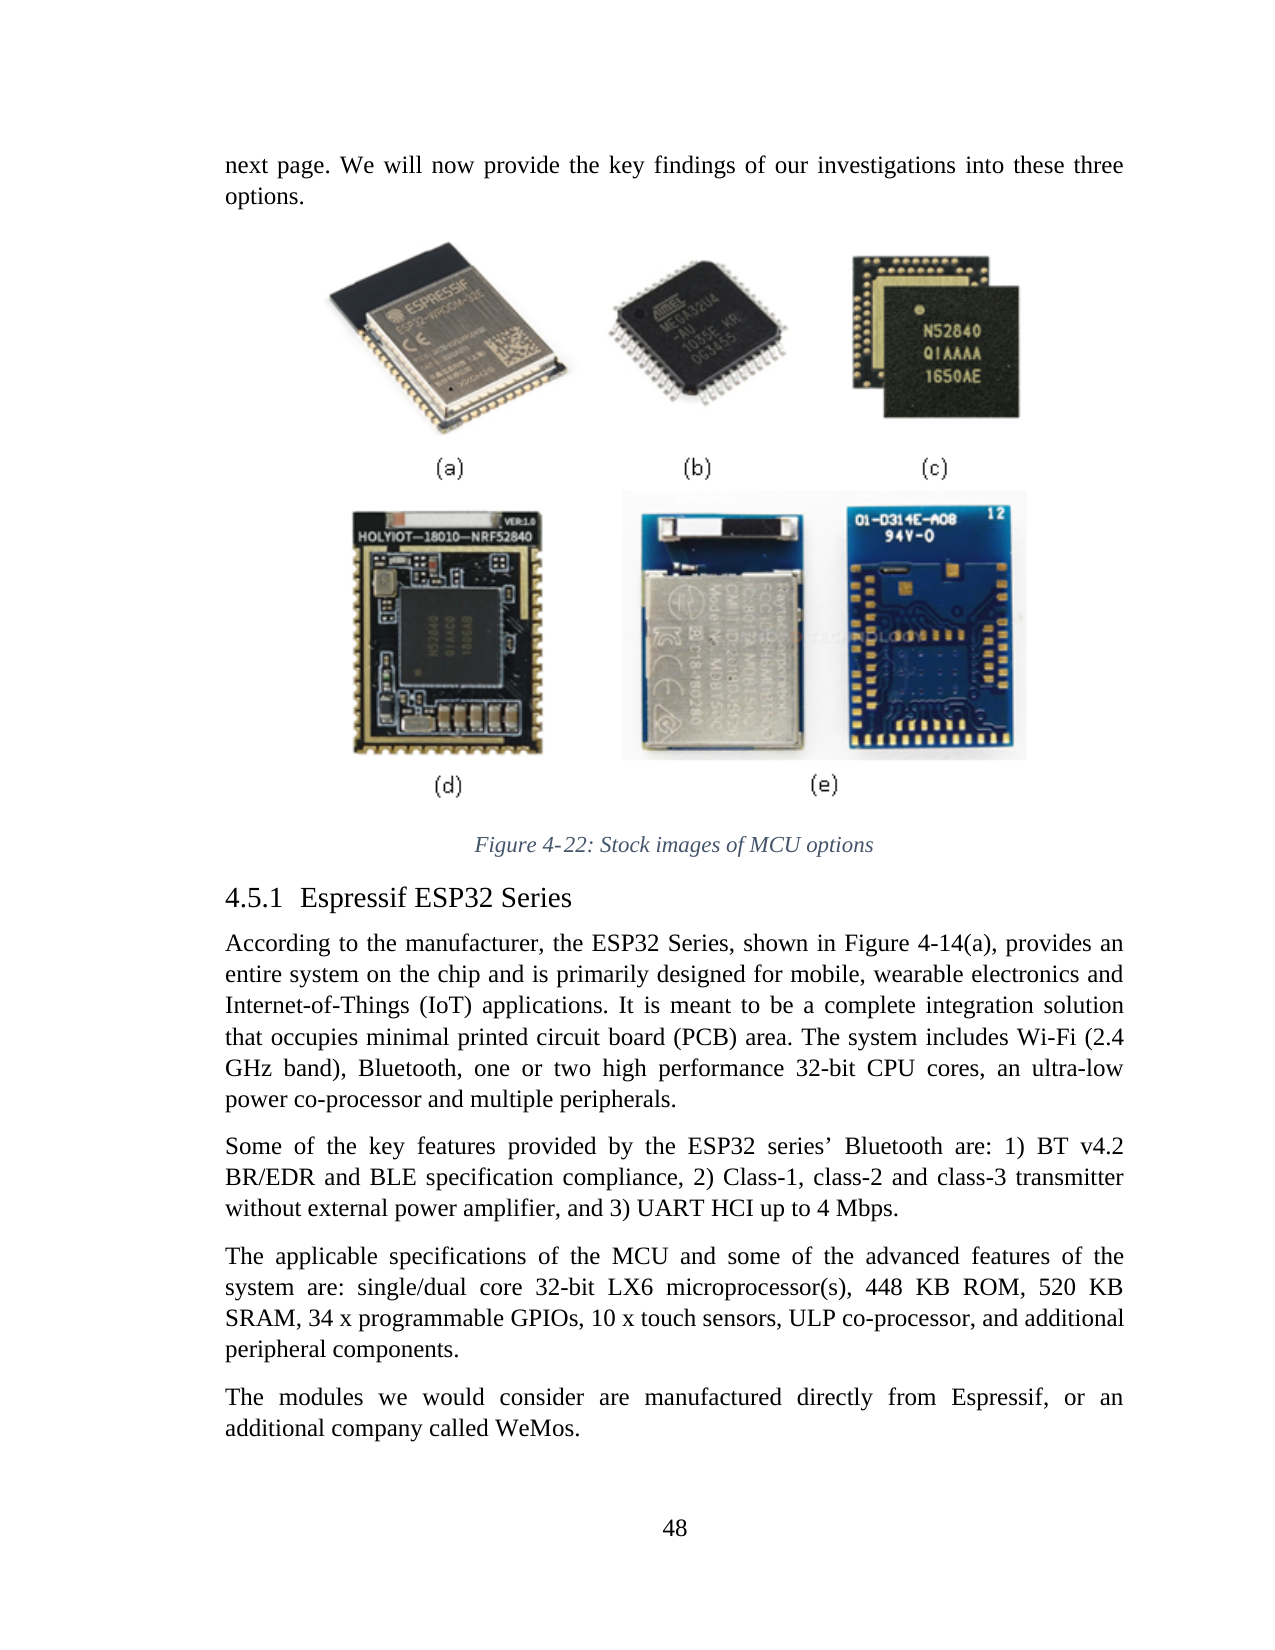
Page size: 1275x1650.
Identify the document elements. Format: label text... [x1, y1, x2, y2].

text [225, 150, 1125, 210]
text The modules we would consider are manufactured directly from Espressif, or an additional company called WeMos. [225, 1382, 1125, 1442]
subtitle Espressif ESP32 Series [225, 880, 1125, 913]
text The applicable specifications of the MCU and some of the advanced features of the system are: single/dual core 32-bit LX6 microprocessor(s), 448 KB ROM, 520 KB SRAM, 34 x programmable GPIOs, 10 x touch sensors, ULP co-processor, and additional peripheral components. [225, 1241, 1125, 1363]
text Some of the key features provided by the ESP32 series’ Bluetooth are: 1) BT v4.2 BR/EDR and BLE specification compliance, 2) Class-1, class-2 and class-3 transmitter without external power amplifier, and 3) UART HCI up to 4 Mbps. [225, 1131, 1125, 1222]
text According to the manufacturer, the ESP32 Series, shown in Figure 4-14(a), provides an entire system on the chip and is primarily designed for mobile, wearable electronics and Internet-of-Things (IoT) applications. It is meant to be a complete integration solution that occupies minimal printed circuit board (PCB) area. The system includes Wi-Fi (2.4 GHz band), Bluetooth, one or two high performance 32-bit CPU cores, an ultra-low power co-processor and multiple peripherals. [225, 928, 1125, 1112]
picture [317, 228, 1033, 812]
